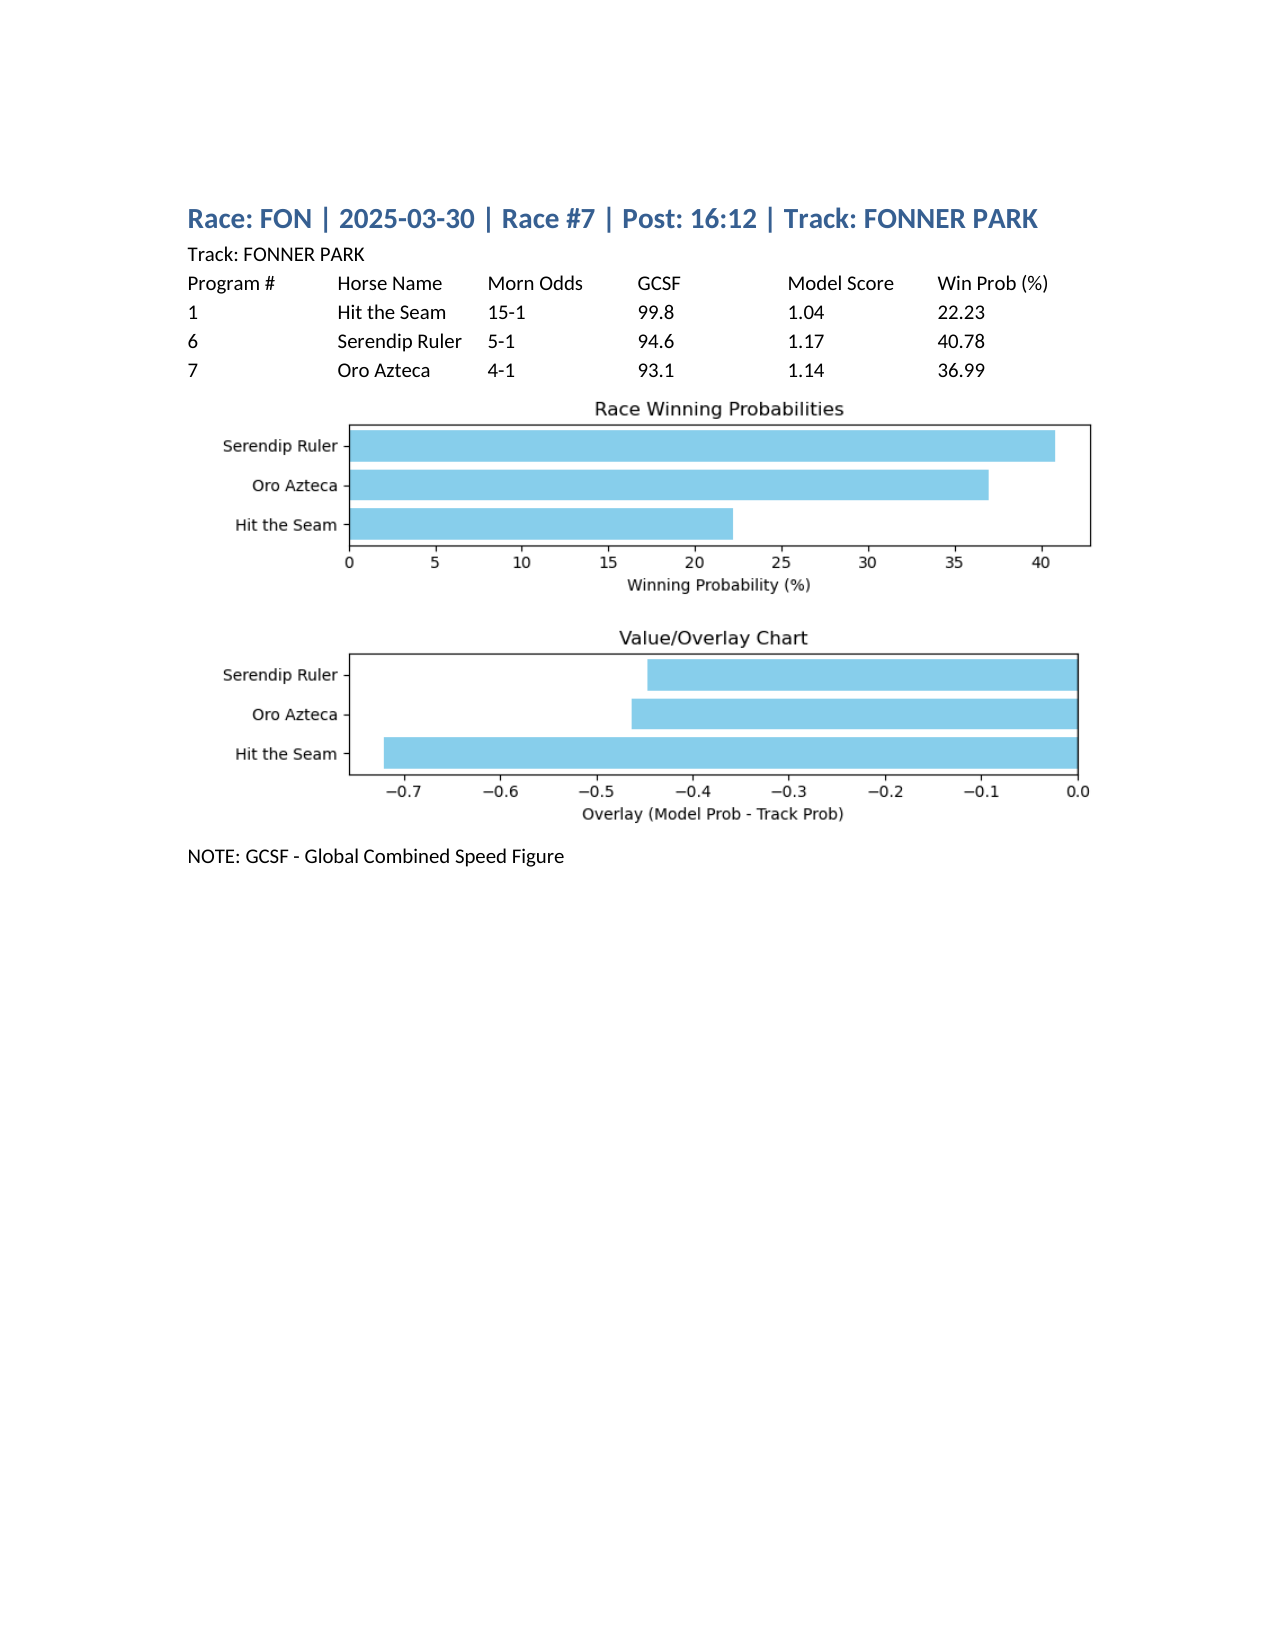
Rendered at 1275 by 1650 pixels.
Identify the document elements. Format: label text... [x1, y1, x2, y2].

picture [206, 386, 1107, 611]
table_header Morn Odds [476, 270, 626, 299]
table_cell 22.23 [926, 299, 1076, 328]
table_cell 7 [176, 357, 326, 386]
table_cell Oro Azteca [326, 357, 476, 386]
table_header Program # [176, 270, 326, 299]
picture [206, 614, 1107, 840]
table_cell 1.14 [776, 357, 926, 386]
table_cell 93.1 [626, 357, 776, 386]
table_header Model Score [776, 270, 926, 299]
table_header Horse Name [326, 270, 476, 299]
text NOTE: GCSF - Global Combined Speed Figure [187, 843, 1087, 869]
table_cell 94.6 [626, 328, 776, 357]
table_cell 1.04 [776, 299, 926, 328]
table_header GCSF [626, 270, 776, 299]
table_cell 40.78 [926, 328, 1076, 357]
table_cell Hit the Seam [326, 299, 476, 328]
table_cell 99.8 [626, 299, 776, 328]
table_header Win Prob (%) [926, 270, 1076, 299]
table_cell 6 [176, 328, 326, 357]
table_cell 36.99 [926, 357, 1076, 386]
text Track: FONNER PARK [187, 241, 1087, 266]
table_cell Serendip Ruler [326, 328, 476, 357]
table_cell 4-1 [476, 357, 626, 386]
table_cell 1.17 [776, 328, 926, 357]
table_cell 15-1 [476, 299, 626, 328]
subtitle Race: FON | 2025-03-30 | Race #7 | Post: 16:12 | Track: FONNER PARK [187, 200, 1087, 236]
table_cell 5-1 [476, 328, 626, 357]
table_cell 1 [176, 299, 326, 328]
